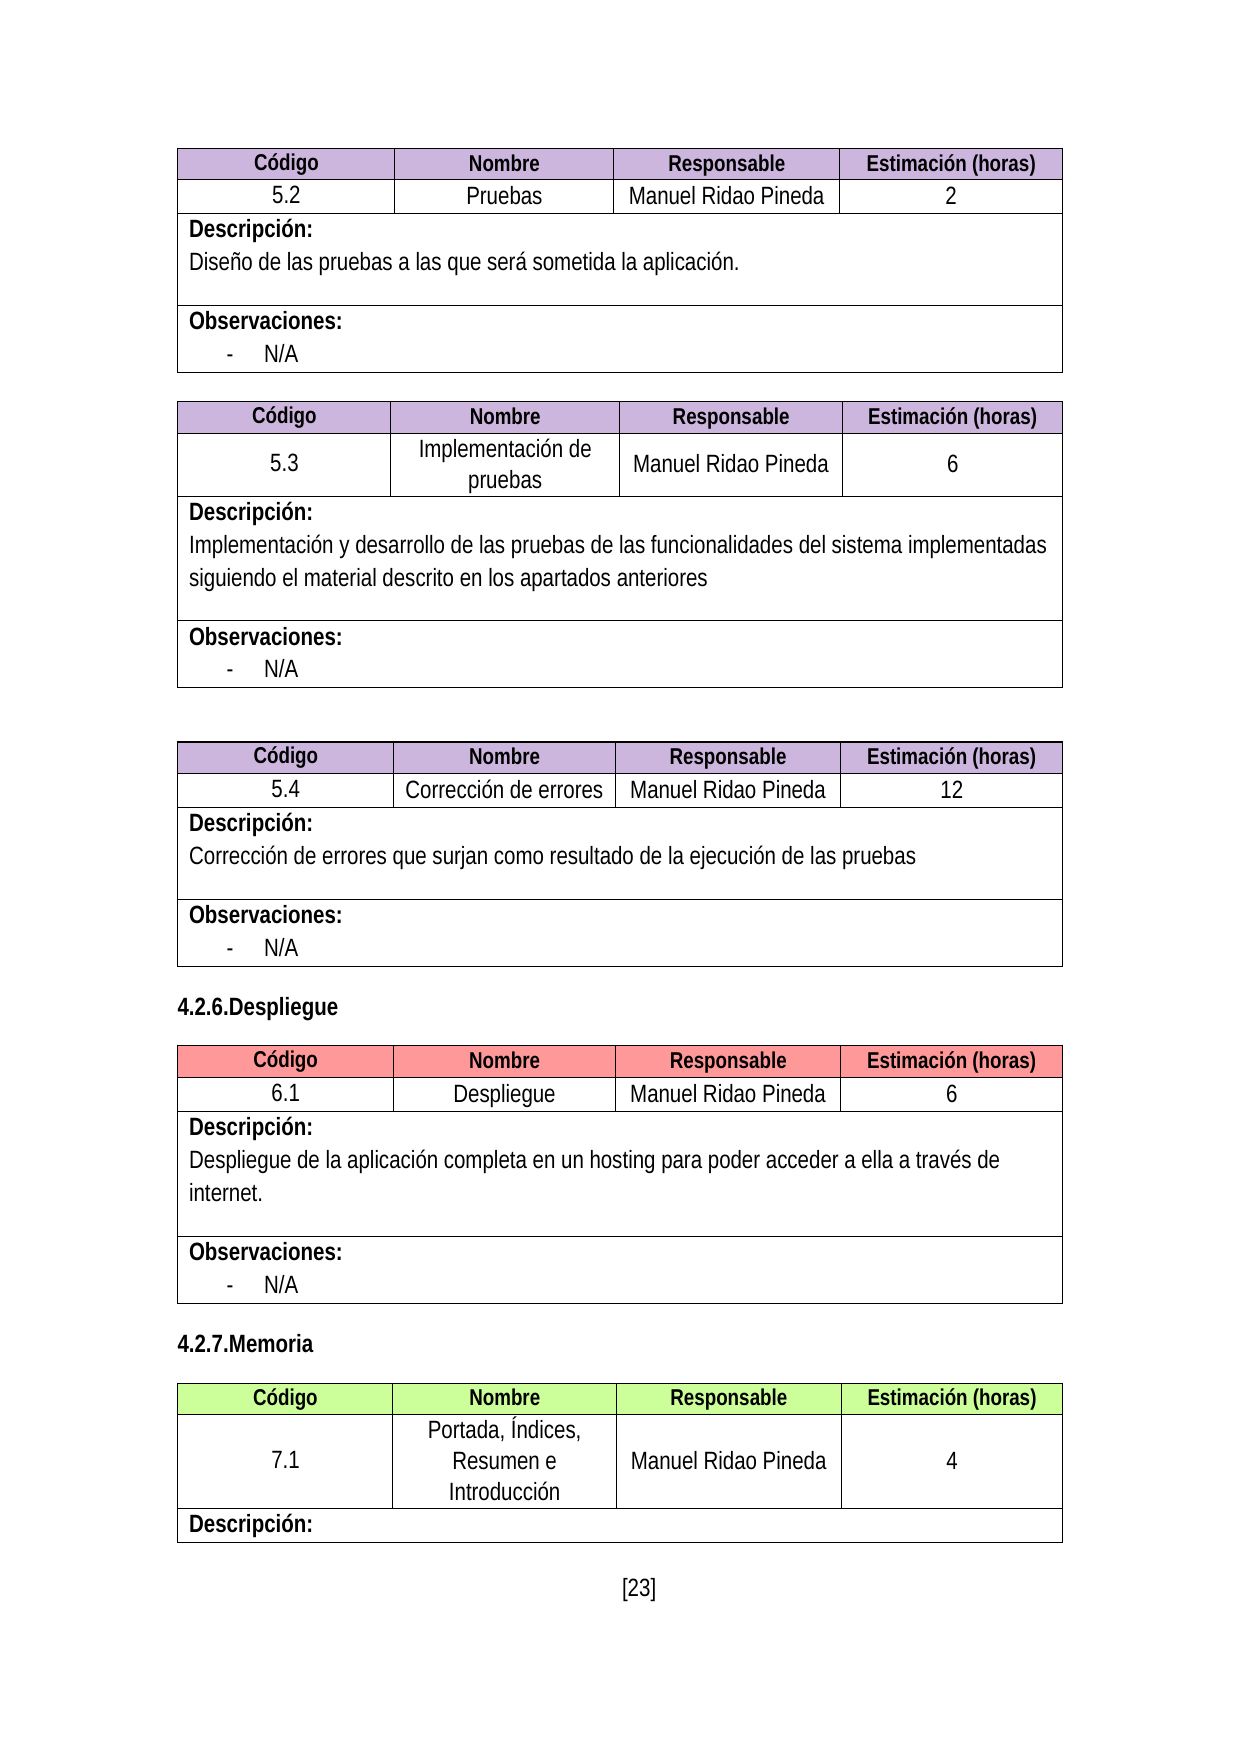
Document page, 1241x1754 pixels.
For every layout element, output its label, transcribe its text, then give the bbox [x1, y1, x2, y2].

table_header Estimación (horas) [840, 149, 1062, 179]
table_cell Manuel Ridao Pineda [614, 180, 839, 213]
table_cell Observaciones: N/A [178, 900, 1062, 966]
table_cell Descripción: Diseño de las pruebas a las que será sometida la aplicación. [178, 214, 1062, 305]
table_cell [178, 1509, 1062, 1542]
table_header Nombre [394, 743, 615, 773]
table_cell Manuel Ridao Pineda [617, 1415, 841, 1508]
table_cell Manuel Ridao Pineda [616, 1078, 840, 1111]
table_cell 6.1 [178, 1078, 393, 1111]
table_cell 6 [843, 434, 1062, 496]
table_cell 7.1 [178, 1415, 392, 1508]
subtitle Memoria [177, 1329, 1063, 1357]
table_header Código [178, 149, 394, 179]
table_cell Observaciones: N/A [178, 621, 1062, 687]
subtitle Despliegue [177, 992, 1063, 1020]
table_header Responsable [617, 1384, 841, 1414]
table_header Responsable [614, 149, 839, 179]
table_cell Observaciones: N/A [178, 1237, 1062, 1303]
table_header Responsable [616, 743, 840, 773]
table_cell Portada, Índices, Resumen e Introducción [393, 1415, 616, 1508]
table_cell Observaciones: N/A [178, 306, 1062, 372]
table_header Código [178, 402, 390, 433]
table_cell 6 [841, 1078, 1062, 1111]
table_cell Implementación de pruebas [391, 434, 619, 496]
table_cell Manuel Ridao Pineda [616, 774, 840, 807]
table_header Responsable [616, 1046, 840, 1077]
table_cell 12 [841, 774, 1062, 807]
table_header Nombre [395, 149, 613, 179]
table_header Código [178, 1046, 393, 1077]
table_header Estimación (horas) [842, 1384, 1062, 1414]
table_header Nombre [393, 1384, 616, 1414]
table_cell Pruebas [395, 180, 613, 213]
table_cell Descripción: Implementación y desarrollo de las pruebas de las funcionalidades del sistema implementadas siguiendo el material descrito en los apartados anteriores [178, 497, 1062, 620]
table_cell 5.4 [178, 774, 393, 807]
table_header Nombre [394, 1046, 615, 1077]
table_cell Descripción: Despliegue de la aplicación completa en un hosting para poder acceder a ella a través de internet. [178, 1112, 1062, 1236]
table_header Código [178, 743, 393, 773]
table_header Código [178, 1384, 392, 1414]
table_cell Corrección de errores [394, 774, 615, 807]
table_cell 5.3 [178, 434, 390, 496]
table_cell Manuel Ridao Pineda [620, 434, 842, 496]
table_header Responsable [620, 402, 842, 433]
table_cell 2 [840, 180, 1062, 213]
table_header Estimación (horas) [841, 743, 1062, 773]
table_header Nombre [391, 402, 619, 433]
table_cell Descripción: Corrección de errores que surjan como resultado de la ejecución de las pruebas [178, 808, 1062, 899]
table_cell 5.2 [178, 180, 394, 213]
table_cell 4 [842, 1415, 1062, 1508]
table_header Estimación (horas) [843, 402, 1062, 433]
table_cell Despliegue [394, 1078, 615, 1111]
table_header Estimación (horas) [841, 1046, 1062, 1077]
